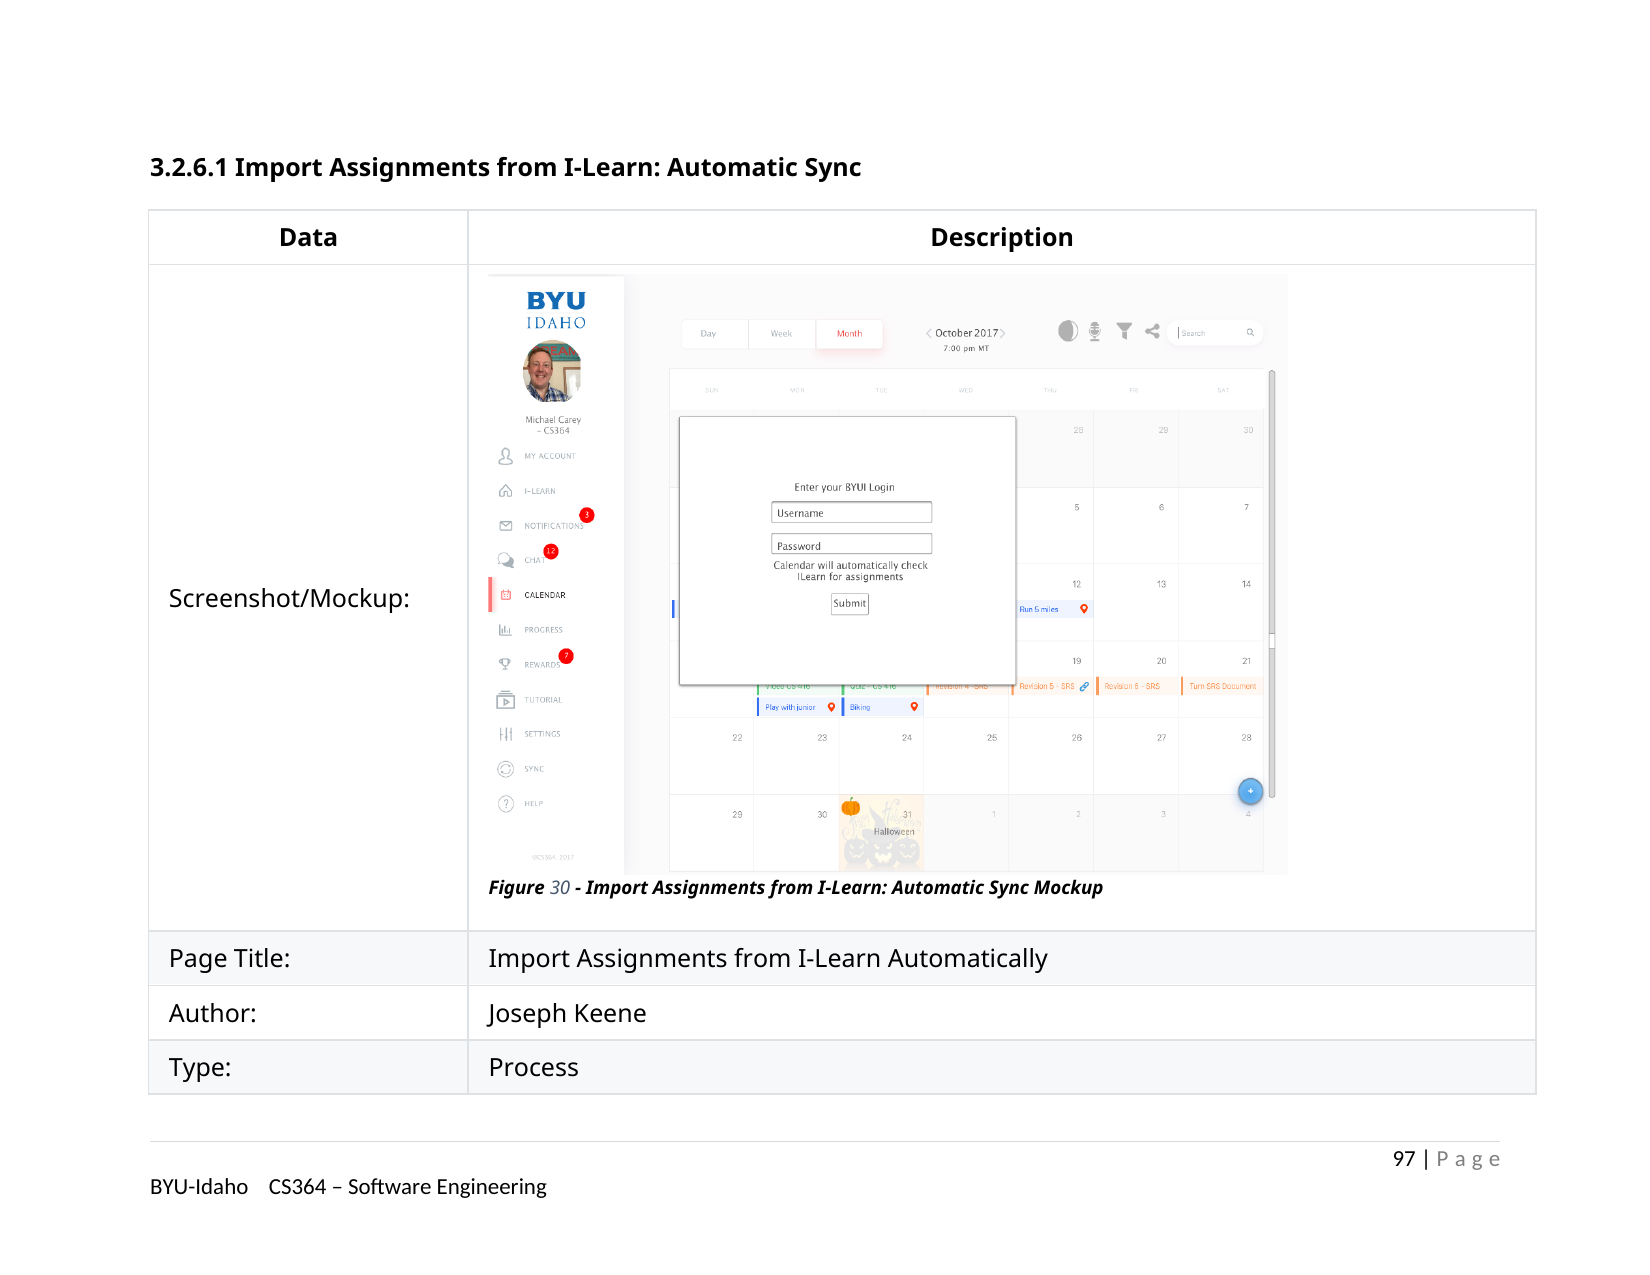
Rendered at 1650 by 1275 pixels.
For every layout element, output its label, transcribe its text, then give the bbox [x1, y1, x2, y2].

table_cell Screenshot/Mockup: [149, 265, 467, 930]
table_cell Figure 30 - Import Assignments from I-Learn: Automatic Sync Mockup [469, 265, 1535, 930]
table_cell Process [469, 1041, 1535, 1093]
table_header Description [469, 211, 1535, 263]
table_cell Page Title: [149, 932, 467, 984]
table_cell Import Assignments from I-Learn Automatically [469, 932, 1535, 984]
picture [488, 274, 1288, 875]
subtitle 3.2.6.1 Import Assignments from I-Learn: Automatic Sync [150, 150, 1500, 184]
table_cell Author: [149, 986, 467, 1039]
table_header Data [149, 211, 467, 263]
table_cell Joseph Keene [469, 986, 1535, 1039]
table_cell Type: [149, 1041, 467, 1093]
